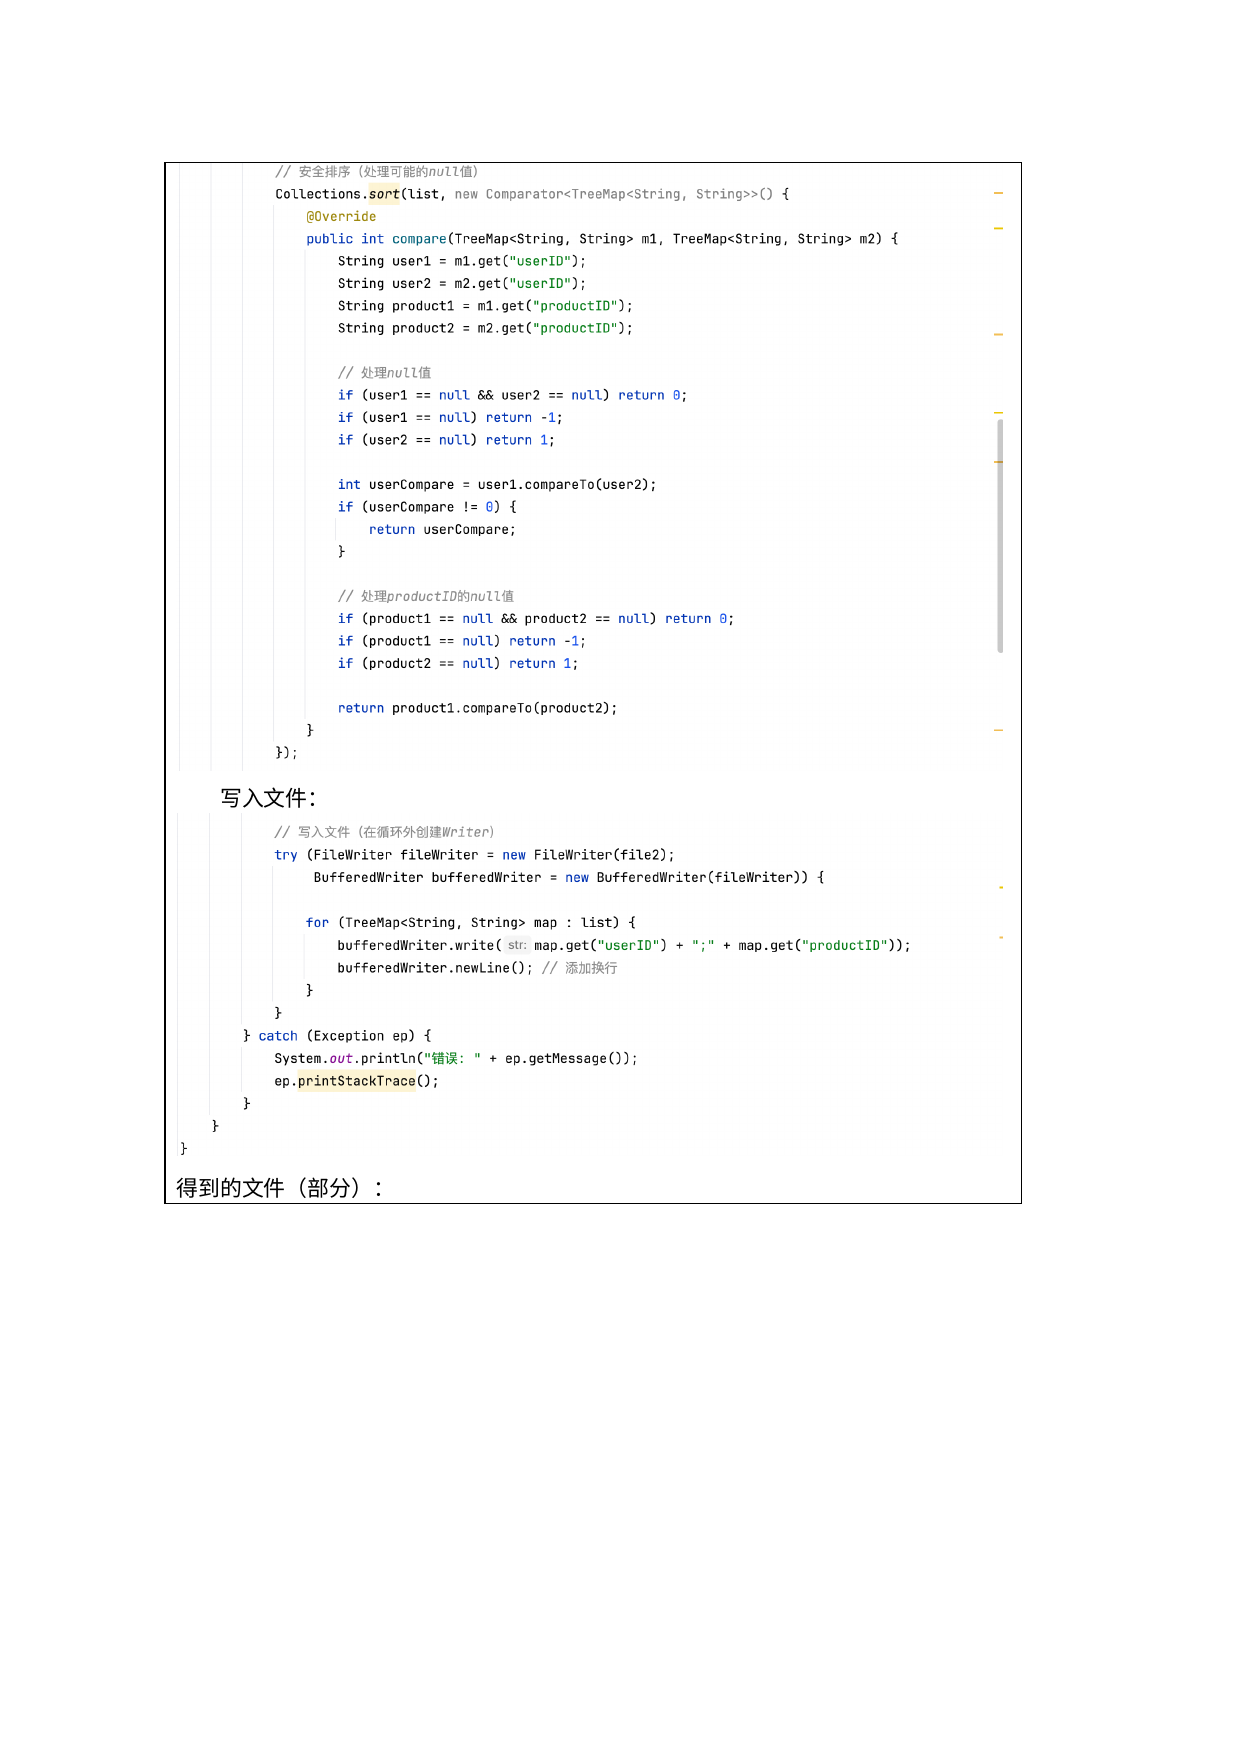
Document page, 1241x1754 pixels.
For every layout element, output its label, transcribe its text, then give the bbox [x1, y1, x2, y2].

picture [176, 813, 1003, 1156]
picture [176, 163, 1003, 771]
table_header Part 1（25分） (1.1) 数据解析和统计。https://snap.stanford.edu/data/web-Amazon.html 网站上有很多Amazon的数据集供研究人员下载使用。本次实验使用Watches.txt.gz数据集，请下载后解压。格式说明请看网页上的“Data Format”部分。在报告中附上程序截图、运行结果（如每个输出文件前10行的截图等）和简要文字说明。r （i）使用Java语言读取解压后的文件（Watches.txt），并得到以下文件（10分）： review.txt：每行2列，以分号作为分隔符，第1列是userID，第2列是productID，表示(user, product)二元组。该文件中不同行之间的顺序，按照userID从小到大排列，当userID相同时按照productID从小到大排列。 注：删除ID为unknown的记录；排序时按照字符串顺序。 （ii）使用Java语言根据review.txt进行计算，并得到以下文件（20分）： userNeighborhood.txt：每行6列，以分号作为分隔符，第1列是userID，第2-6列是与该user最相似（根据相似度值）的5个user的userID，按相似度值从大到小排列（当相似度相同时，按照userID的字符串顺序从小到大排序），其中相似度是通过review.txt中的两列的信息计算得到的Jaccard index值。userNeighborhood.txt文件中不同行之间的顺序，按照第1列的userID从小到大排列。关于相似度的计算，要求使用多线程实现（5分）。 注：计算两个商品（product）之间的相似度（即Jaccard index）时，根据这两个商品所关联的用户的集合来计算——集合的交集的大小除以集合的并集的大小。计算两个用户（user）之间的相似度类似。 首先读取文件Watches.txt和创建review.txt文件： 并创建List<TreeMap<String, String>> list存储每一位的productID和userID 创建两个标识符用于定位productId和userId： 使用Scanner解析文件 将list中的值进行排序，先按userId的大小排序，再按照productId的大小进行排序 写入文件： 得到的文件（部分）： ii)读取review.txt中的内容 计算Jaccard相似度 采用多线程计算每个user的top-5相似用户 main函数： 运行后得到的文件userNeighborhood.txt（部分） Part 2（25分） (2.1) 实现句子中英互译（包括中译英和英译中）。要求使用DeepSeek、阿里通义、百度文心、腾讯混元或其他大模型API中的一个； 要求使用以下两个例句： 深圳大学1983年经教育部批准设立，肩负着为特区培养人才和为国家高等教育改革探路的光荣使命。 Shenzhen University was established in 1983 with the approval of the Ministry of Education, bearing the honorable mission of cultivating talent for the Special Economic Zone and pioneering reforms in China's higher education. 在报告中附上程序截图、运行结果和详细的文字说明。 选择阿里通义，在阿里通义中获得API Key 翻译部分： json转义： main函数： 输出： 在命令行中先输入javac Class/CH04/TongyiTranslateExample.java编译文件 在输入java Class.CH04.TongyiTranslateExample运行文件 Part 3（30分） （3.1）利用套接字连接（TCP）编写一个简易在线聊天室程序。 该程序包括一个服务端（Server）和至少三个客户端（Client1, Client2, Client3）。所有客户端在启动后连接到服务端，并加入同一个公共聊天室。任何一个客户端发送一条文本消息，服务端在收到后，会将此消息转发给当前所有在线的其他客户端，从而实现群聊功能。具体要求如下： 服务端（Server）： 能够持续运行，监听指定端口，等待客户端连接。 能够处理多个客户端的连接请求，并为每个连接创建一个独立的线程。 当收到某个客户端发来的消息时，除了向发送者返回一个“消息已收到”的回执外，还需将此消息广播给所有其他在线的客户端。消息格式为[客户端名称]：消息内容。 客户端（Client）： 能够启动并连接到服务端。 具备两个线程：一个用于随时接收用户输入并发送给服务端，另一个用于持续接收并显示来自服务端的消息（包括其他客户端的发言和系统通知）。 客户端在发送消息后，能立即在本地屏幕上看到自己发送的消息，并在稍后收到服务端广播的同样消息。 报告要求： 附上系统架构示意图（展示一个服务端与多个客户端的连接及消息广播流向）。 提供关键的程序代码截图。 展示完整的运行结果截图（例如，展示三个客户端窗口和一个服务端窗口，模拟它们之间的多次对话）。 附上简要的文字说明，解释程序的工作流程和关键实现细节。 服务端（Service）代码： Client1代码： Client2: Client3: 在命令框中编译并运行服务端和客户端：得到的结果如下： 模拟进行对话： ++++++++++++++++++++++++++++++++++++++++++++++++++++++ 其他（例如感想、建议等等）。 实验感想： 通过本次Java程序设计实验，我深刻体会到了理论与实践相结合的重要性，对I/O操作、网络编程以及API调用有了更加深入的理解。 技术收获与体会 Part 1：数据解析与统计 在处理Amazon数据集的过程中，我认识到大数据处理中数据清洗和排序的重要性。通过实现Jaccard相似度计算，不仅巩固了集合运算的知识，还学会了如何利用多线程优化计算密集型任务。特别是在处理用户-商品关系网络时，我体会到了算法效率对实际应用的关键影响。 Part 2：API调用与翻译服务 这部分实验让我接触到了现代软件开发中常见的API集成模式。通过调用阿里通义大模型API，我学会了HTTP请求的构造、JSON数据的处理以及异常处理机制。更重要的是，我认识到在AI时代，如何有效利用第三方服务来增强应用功能是每个开发者必备的技能。 Part 3：网络编程与实时通信 聊天室程序的实现让我对TCP/IP协议、多线程编程有了直观的认识。从简单的客户端-服务器模型到复杂的多用户实时交互，我体会到了网络编程中并发控制、资源管理和异常处理的重要性。这个项目让我真正理解了"网络即计算机"的含义。 遇到的挑战与解决方案： 1. 数据格式处理：在Part 1中，最初对数据格式理解不够准确，通过仔细阅读文档和多次调试才正确解析。 2. 多线程同步：在Part 3中，客户端列表的线程安全问题通过使用Collections.synchronizedList得到解决。 3. API集成：Part 2中API密钥管理和请求超时处理花费了不少时间，最终通过完善的错误处理机制实现稳定运行。 [166, 163, 1021, 1203]
